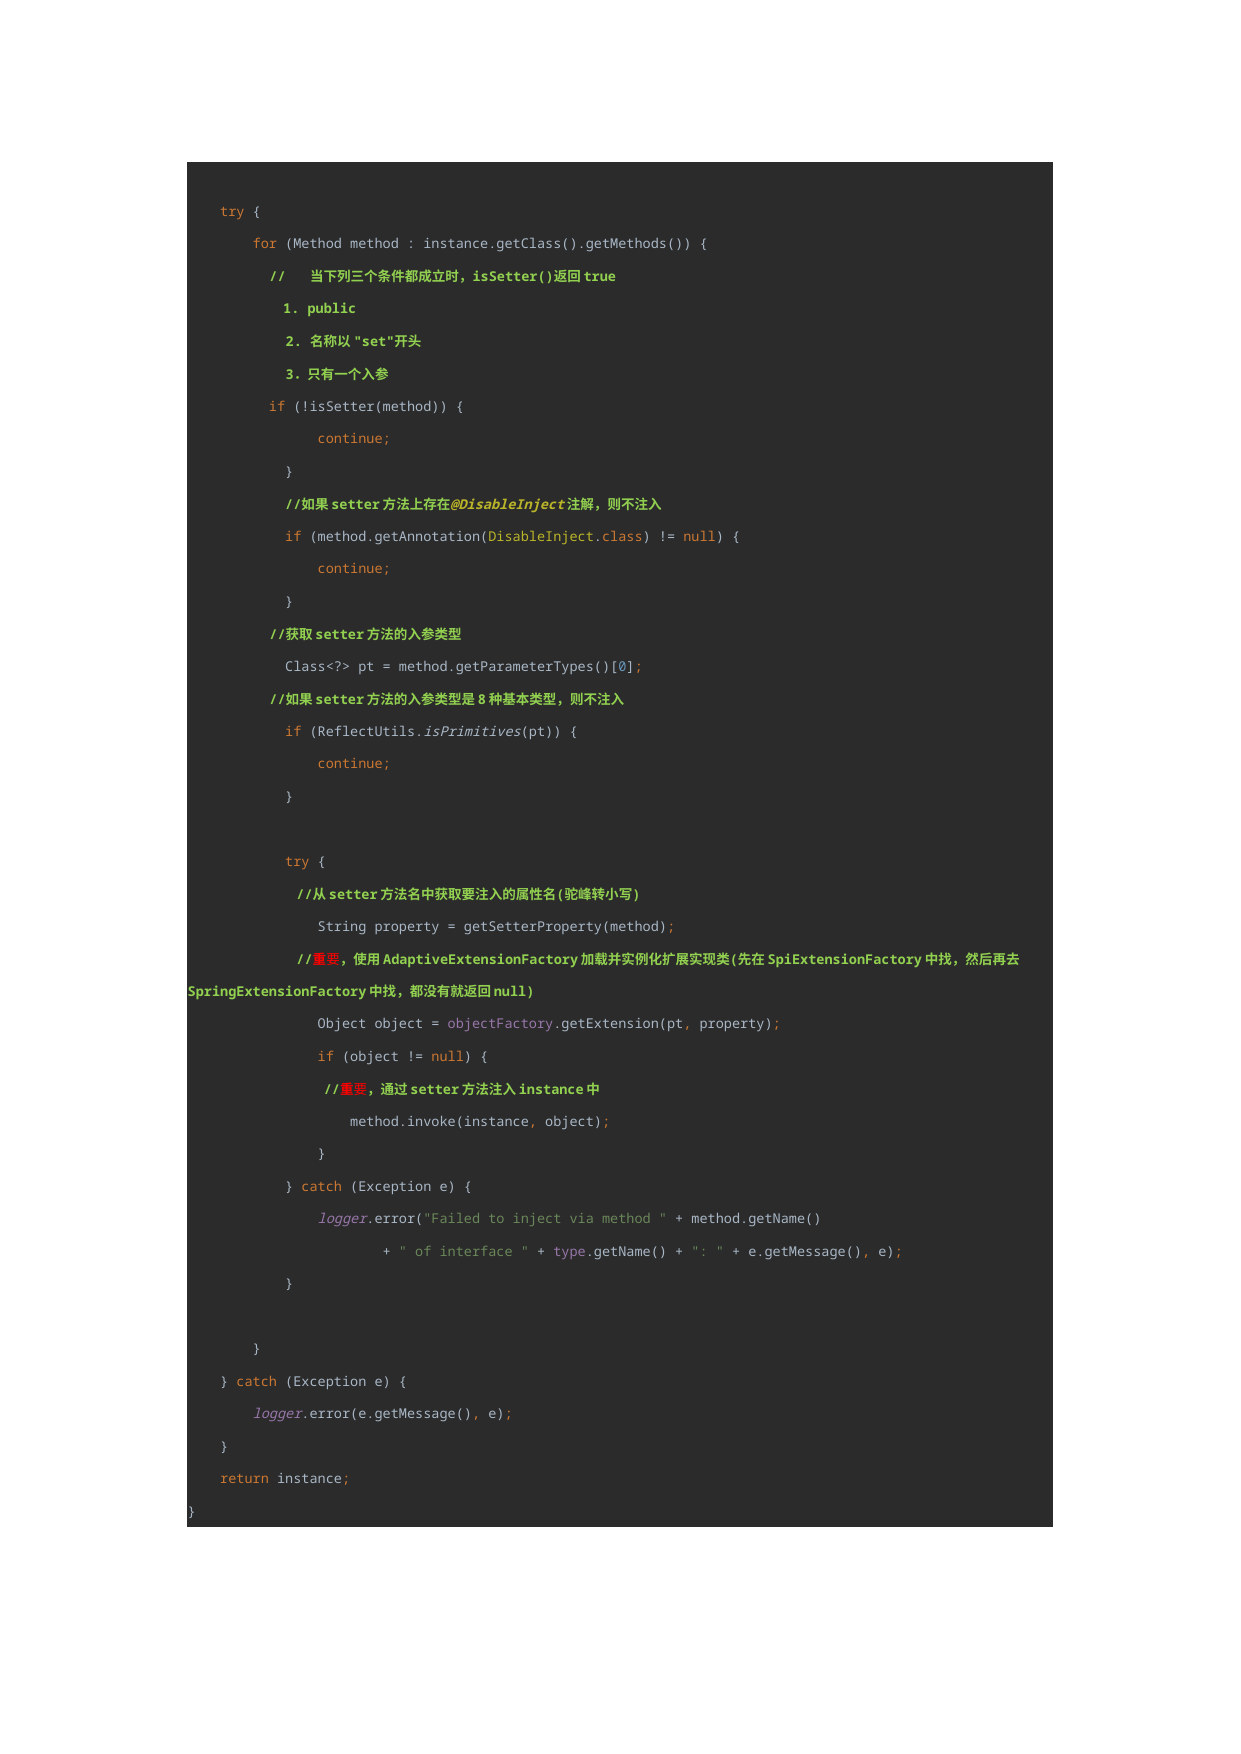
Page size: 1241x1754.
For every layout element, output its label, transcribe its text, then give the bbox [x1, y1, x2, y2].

text //如果setter方法的入参类型是8种基本类型，则不注入 if (ReflectUtils.isPrimitives(pt)) { continue; } try { [187, 682, 1053, 877]
text 2. 名称以 "set"开头 [187, 324, 1053, 357]
text //获取setter方法的入参类型 Class<?> pt = method.getParameterTypes()[0]; [187, 617, 1053, 682]
text // 当下列三个条件都成立时，isSetter()返回true [187, 259, 1053, 292]
text 1. public [187, 292, 1053, 324]
text if (!isSetter(method)) { continue; } //如果setter方法上存在@DisableInject注解，则不注入 if (method.getAnnotation(DisableInject.class) != null) { continue; } [187, 389, 1053, 617]
text 3．只有一个入参 [187, 357, 1053, 389]
text //从setter方法名中获取要注入的属性名(驼峰转小写) String property = getSetterProperty(method); [187, 877, 1053, 942]
text //重要，使用AdaptiveExtensionFactory加载并实例化扩展实现类(先在SpiExtensionFactory中找，然后再去SpringExtensionFactory中找，都没有就返回null) Object object = objectFactory.getExtension(pt, property); if (object != null) { [187, 942, 1053, 1072]
text //重要，通过setter方法注入instance中 method.invoke(instance, object); } } catch (Exception e) { logger.error("Failed to inject via method " + method.getName() + " of interface " + type.getName() + ": " + e.getMessage(), e); } } } catch (Exception e) { logger.error(e.getMessage(), e); } return instance; } [187, 1072, 1053, 1527]
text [187, 162, 1053, 259]
